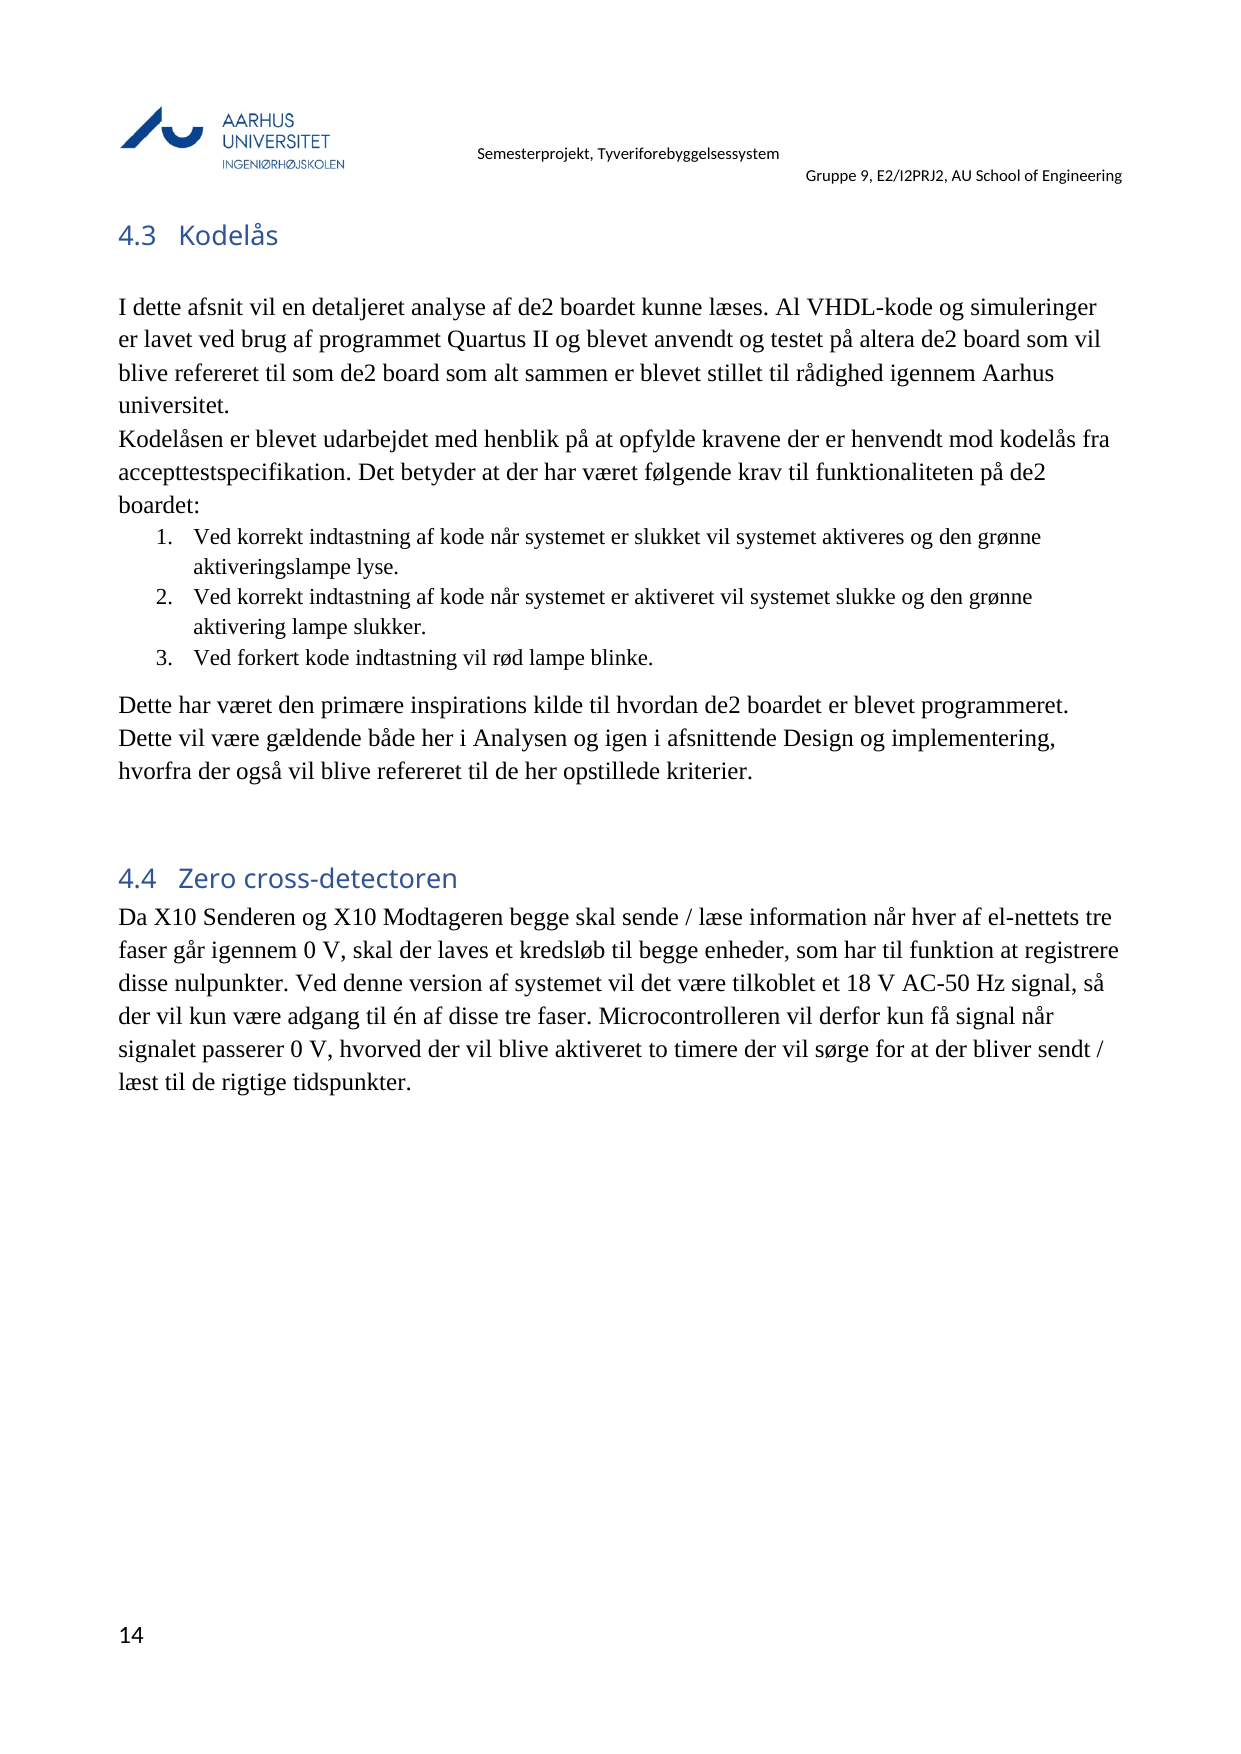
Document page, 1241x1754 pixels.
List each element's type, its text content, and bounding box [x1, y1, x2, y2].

subtitle Kodelås [118, 216, 1122, 253]
picture [118, 105, 478, 171]
text Da X10 Senderen og X10 Modtageren begge skal sende / læse information når hver af el-nettets tre faser går igennem 0 V, skal der laves et kredsløb til begge enheder, som har til funktion at registrere disse nulpunkter. Ved denne version af systemet vil det være tilkoblet et 18 V AC-50 Hz signal, så der vil kun være adgang til én af disse tre faser. Microcontrolleren vil derfor kun få signal når signalet passerer 0 V, hvorved der vil blive aktiveret to timere der vil sørge for at der bliver sendt / læst til de rigtige tidspunkter. [118, 902, 1122, 1096]
text Kodelåsen er blevet udarbejdet med henblik på at opfylde kravene der er henvendt mod kodelås fra accepttestspecifikation. Det betyder at der har været følgende krav til funktionaliteten på de2 boardet: [118, 424, 1122, 518]
list Ved korrekt indtastning af kode når systemet er aktiveret vil systemet slukke og den grønne aktivering lampe slukker. [156, 583, 1122, 640]
list Ved korrekt indtastning af kode når systemet er slukket vil systemet aktiveres og den grønne aktiveringslampe lyse. [156, 523, 1122, 579]
text I dette afsnit vil en detaljeret analyse af de2 boardet kunne læses. Al VHDL-kode og simuleringer er lavet ved brug af programmet Quartus II og blevet anvendt og testet på altera de2 board som vil blive refereret til som de2 board som alt sammen er blevet stillet til rådighed igennem Aarhus universitet. [118, 292, 1122, 419]
list Ved forkert kode indtastning vil rød lampe blinke. [156, 643, 1122, 670]
text Dette har været den primære inspirations kilde til hvordan de2 boardet er blevet programmeret. Dette vil være gældende både her i Analysen og igen i afsnittende Design og implementering, hvorfra der også vil blive refereret til de her opstillede kriterier. [118, 690, 1122, 785]
subtitle Zero cross-detectoren [118, 860, 1122, 897]
